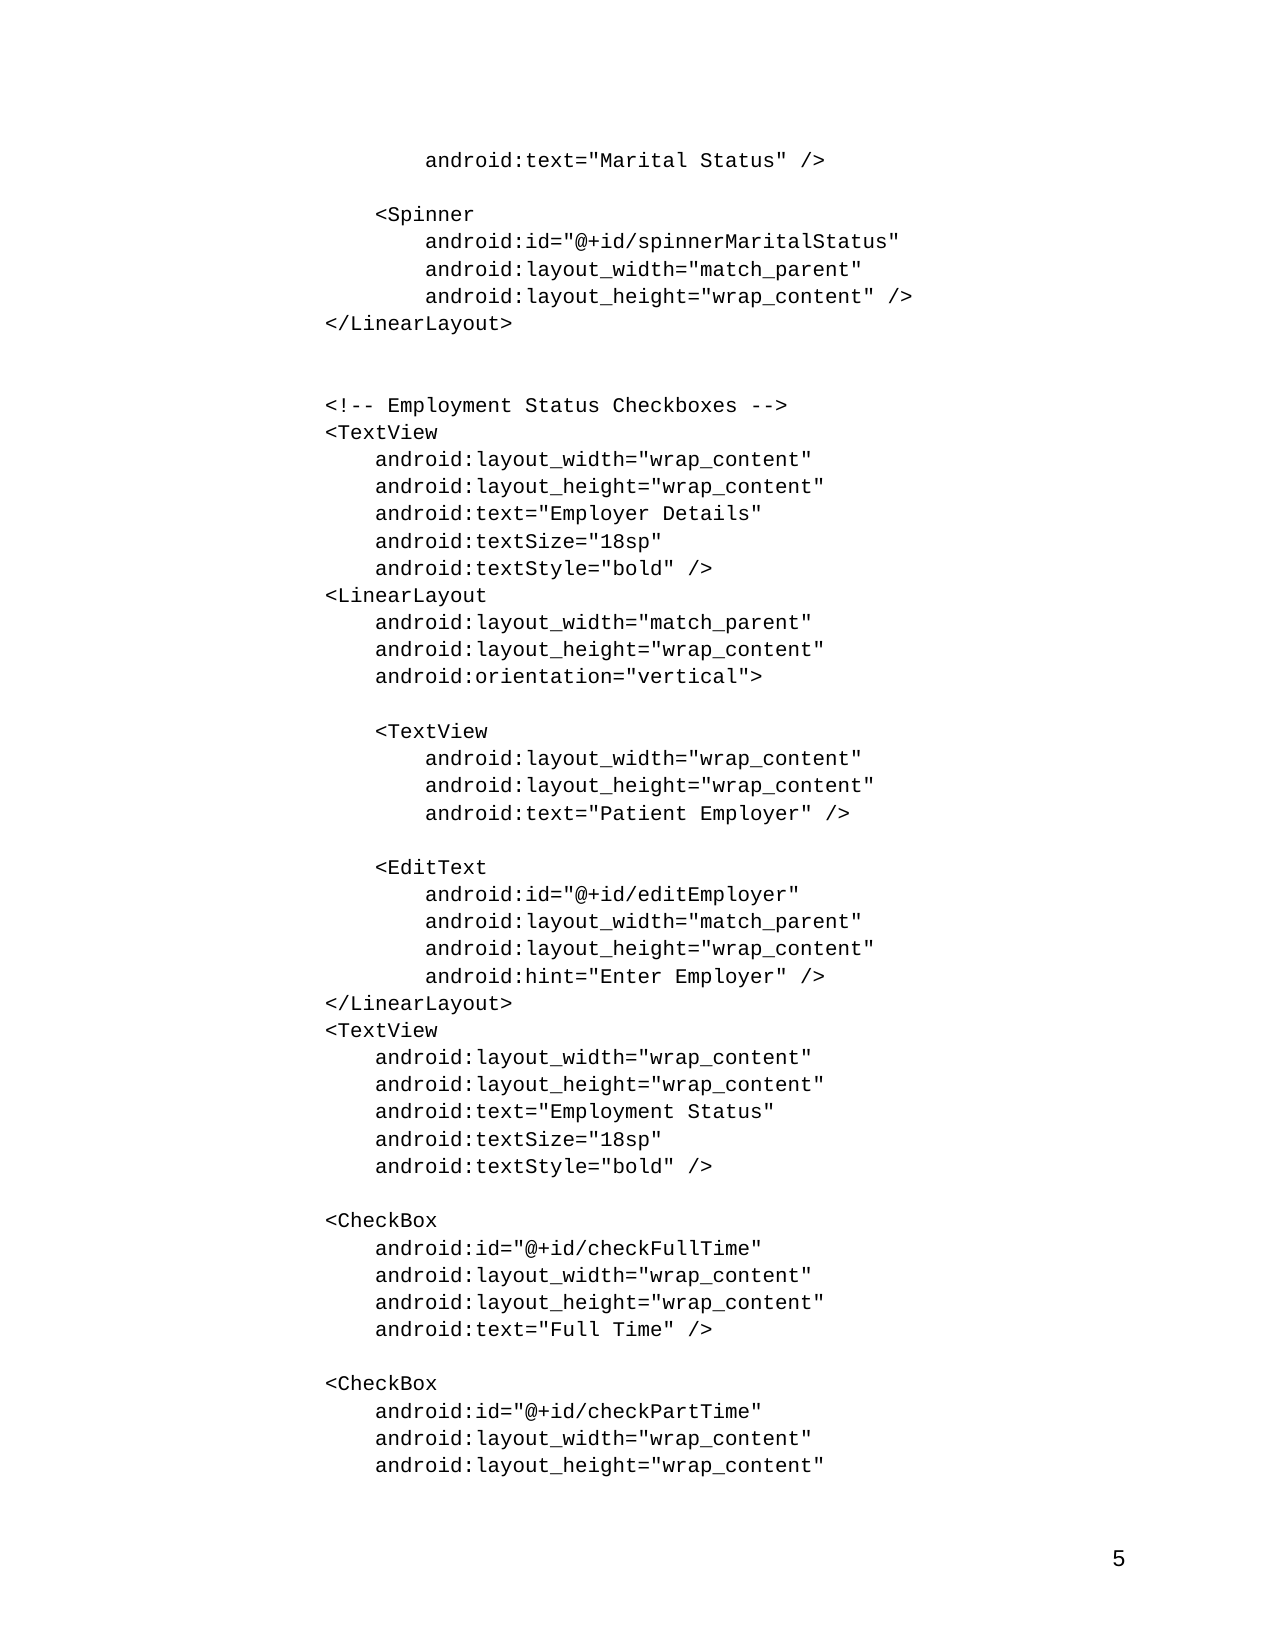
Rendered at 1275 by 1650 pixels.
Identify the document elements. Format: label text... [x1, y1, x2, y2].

text android:layout_width="wrap_content" [225, 1047, 1125, 1071]
text android:id="@+id/editEmployer" [225, 884, 1125, 908]
text <TextView [225, 721, 1125, 744]
text android:text="Marital Status" /> [225, 150, 1125, 174]
text android:id="@+id/checkPartTime" [225, 1401, 1125, 1424]
text android:hint="Enter Employer" /> [225, 966, 1125, 989]
text android:textStyle="bold" /> [225, 558, 1125, 581]
text </LinearLayout> [225, 313, 1125, 337]
text <!-- Employment Status Checkboxes --> [225, 395, 1125, 418]
text android:text="Employment Status" [225, 1102, 1125, 1125]
text android:layout_height="wrap_content" [225, 1455, 1125, 1479]
text android:text="Employer Details" [225, 503, 1125, 527]
text android:layout_height="wrap_content" /> [225, 286, 1125, 309]
text android:textSize="18sp" [225, 531, 1125, 554]
text <CheckBox [225, 1210, 1125, 1234]
text android:layout_height="wrap_content" [225, 1074, 1125, 1098]
text <Spinner [225, 204, 1125, 228]
text android:layout_width="wrap_content" [225, 449, 1125, 473]
text android:layout_width="match_parent" [225, 259, 1125, 282]
text <TextView [225, 1020, 1125, 1044]
text android:layout_height="wrap_content" [225, 938, 1125, 962]
text android:layout_width="wrap_content" [225, 748, 1125, 772]
text android:textSize="18sp" [225, 1129, 1125, 1152]
text </LinearLayout> [225, 993, 1125, 1016]
text android:text="Patient Employer" /> [225, 802, 1125, 826]
text android:layout_height="wrap_content" [225, 476, 1125, 500]
text android:orientation="vertical"> [225, 667, 1125, 690]
text <EditText [225, 857, 1125, 881]
text android:layout_width="wrap_content" [225, 1265, 1125, 1288]
text <LinearLayout [225, 585, 1125, 609]
text <TextView [225, 422, 1125, 446]
text android:layout_width="match_parent" [225, 911, 1125, 935]
text android:id="@+id/checkFullTime" [225, 1237, 1125, 1261]
text android:textStyle="bold" /> [225, 1156, 1125, 1179]
text android:layout_height="wrap_content" [225, 639, 1125, 663]
text android:layout_height="wrap_content" [225, 775, 1125, 799]
text <CheckBox [225, 1373, 1125, 1397]
text android:id="@+id/spinnerMaritalStatus" [225, 232, 1125, 255]
text android:text="Full Time" /> [225, 1319, 1125, 1343]
text android:layout_width="wrap_content" [225, 1428, 1125, 1451]
text android:layout_width="match_parent" [225, 612, 1125, 636]
text android:layout_height="wrap_content" [225, 1292, 1125, 1316]
